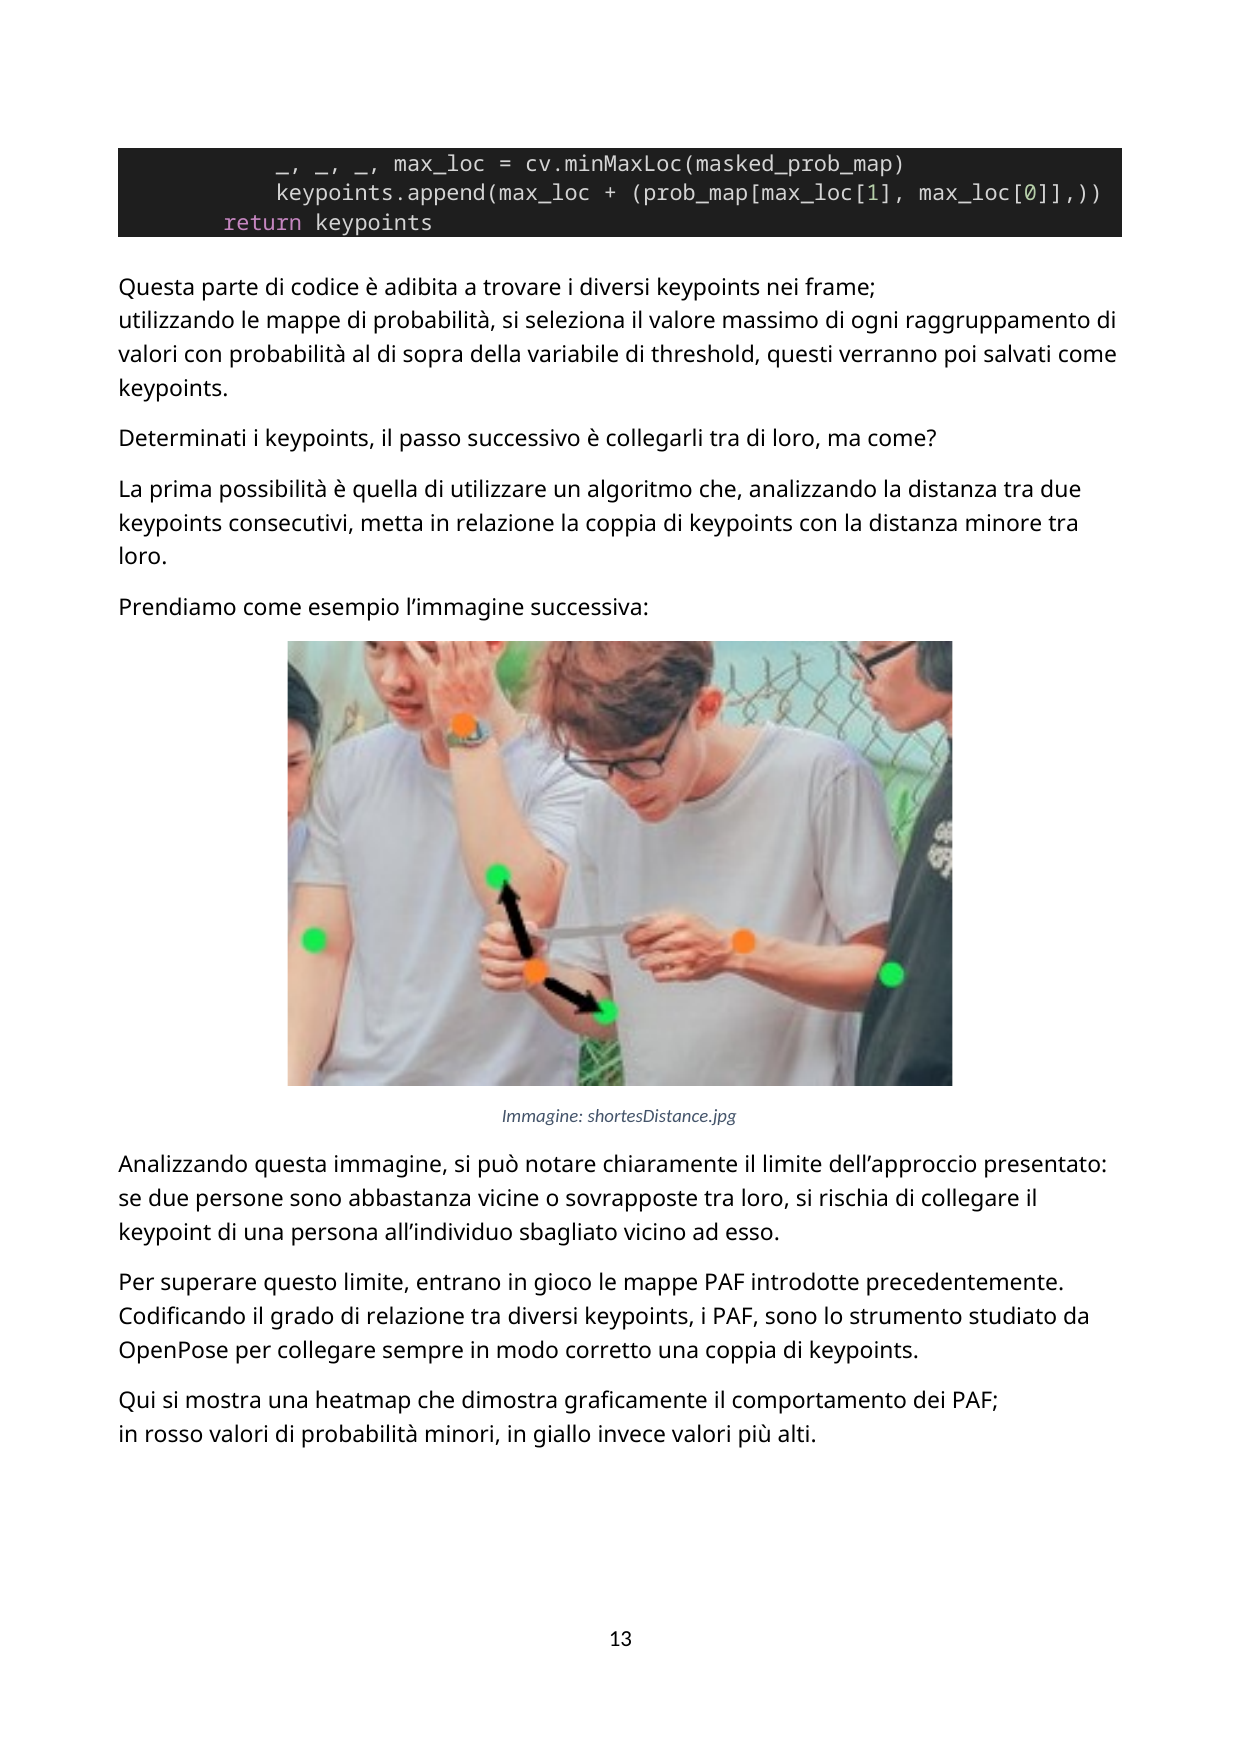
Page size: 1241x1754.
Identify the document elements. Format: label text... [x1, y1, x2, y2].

text Qui si mostra una heatmap che dimostra graficamente il comportamento dei PAF; in rosso valori di probabilità minori, in giallo invece valori più alti. [118, 1384, 1122, 1449]
text Per superare questo limite, entrano in gioco le mappe PAF introdotte precedentemente. Codificando il grado di relazione tra diversi keypoints, i PAF, sono lo strumento studiato da OpenPose per collegare sempre in modo corretto una coppia di keypoints. [118, 1266, 1122, 1365]
text _, _, _, max_loc = cv.minMaxLoc(masked_prob_map) [118, 148, 1122, 177]
text Analizzando questa immagine, si può notare chiaramente il limite dell’approccio presentato: se due persone sono abbastanza vicine o sovrapposte tra loro, si rischia di collegare il keypoint di una persona all’individuo sbagliato vicino ad esso. [118, 1148, 1122, 1247]
picture [287, 641, 953, 1086]
text Determinati i keypoints, il passo successivo è collegarli tra di loro, ma come? [118, 422, 1122, 454]
text return keypoints [118, 207, 1122, 237]
text Prendiamo come esempio l’immagine successiva: [118, 591, 1122, 622]
text La prima possibilità è quella di utilizzare un algoritmo che, analizzando la distanza tra due keypoints consecutivi, metta in relazione la coppia di keypoints con la distanza minore tra loro. [118, 473, 1122, 572]
text Immagine: shortesDistance.jpg [118, 1104, 1122, 1127]
text Questa parte di codice è adibita a trovare i diversi keypoints nei frame; utilizzando le mappe di probabilità, si seleziona il valore massimo di ogni raggruppamento di valori con probabilità al di sopra della variabile di threshold, questi verranno poi salvati come keypoints. [118, 237, 1122, 403]
text keypoints.append(max_loc + (prob_map[max_loc[1], max_loc[0]],)) [118, 177, 1122, 207]
